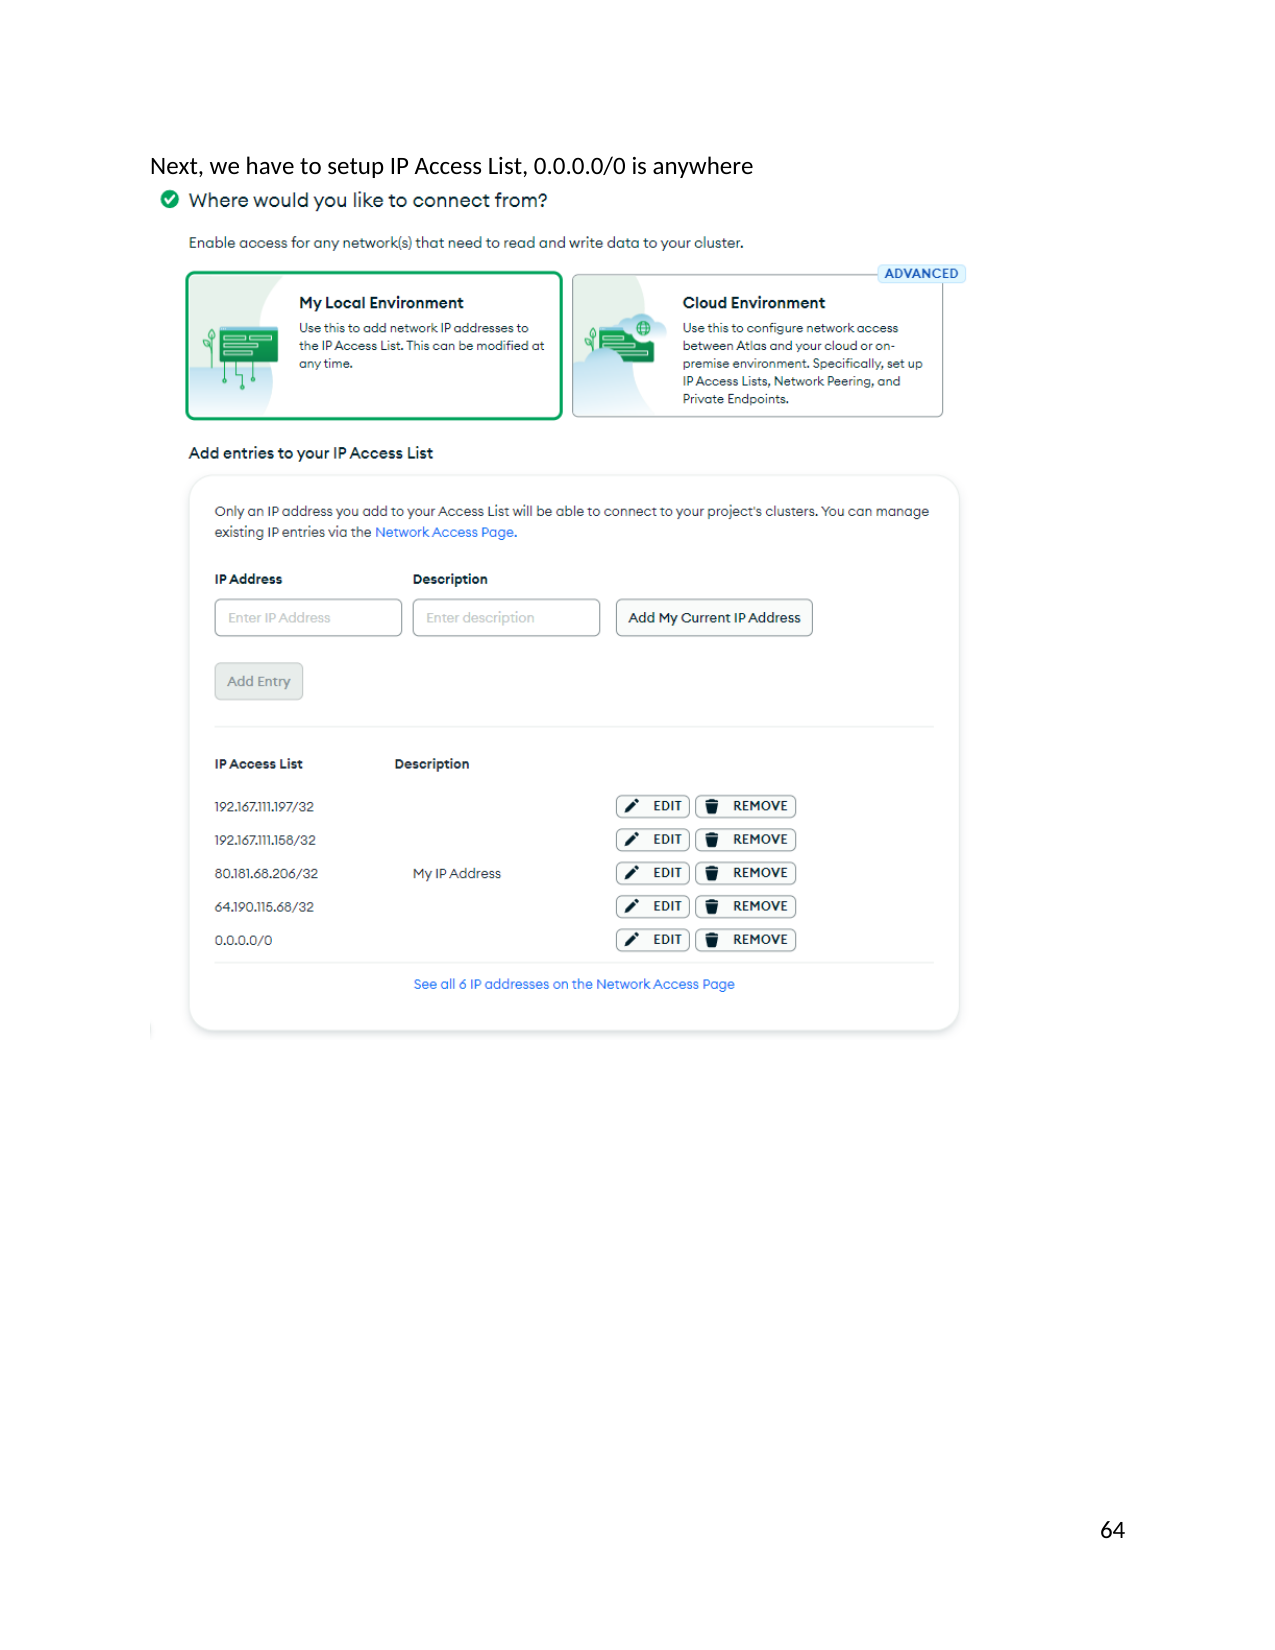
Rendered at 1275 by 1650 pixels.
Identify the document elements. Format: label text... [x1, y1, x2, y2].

picture [150, 182, 987, 1040]
